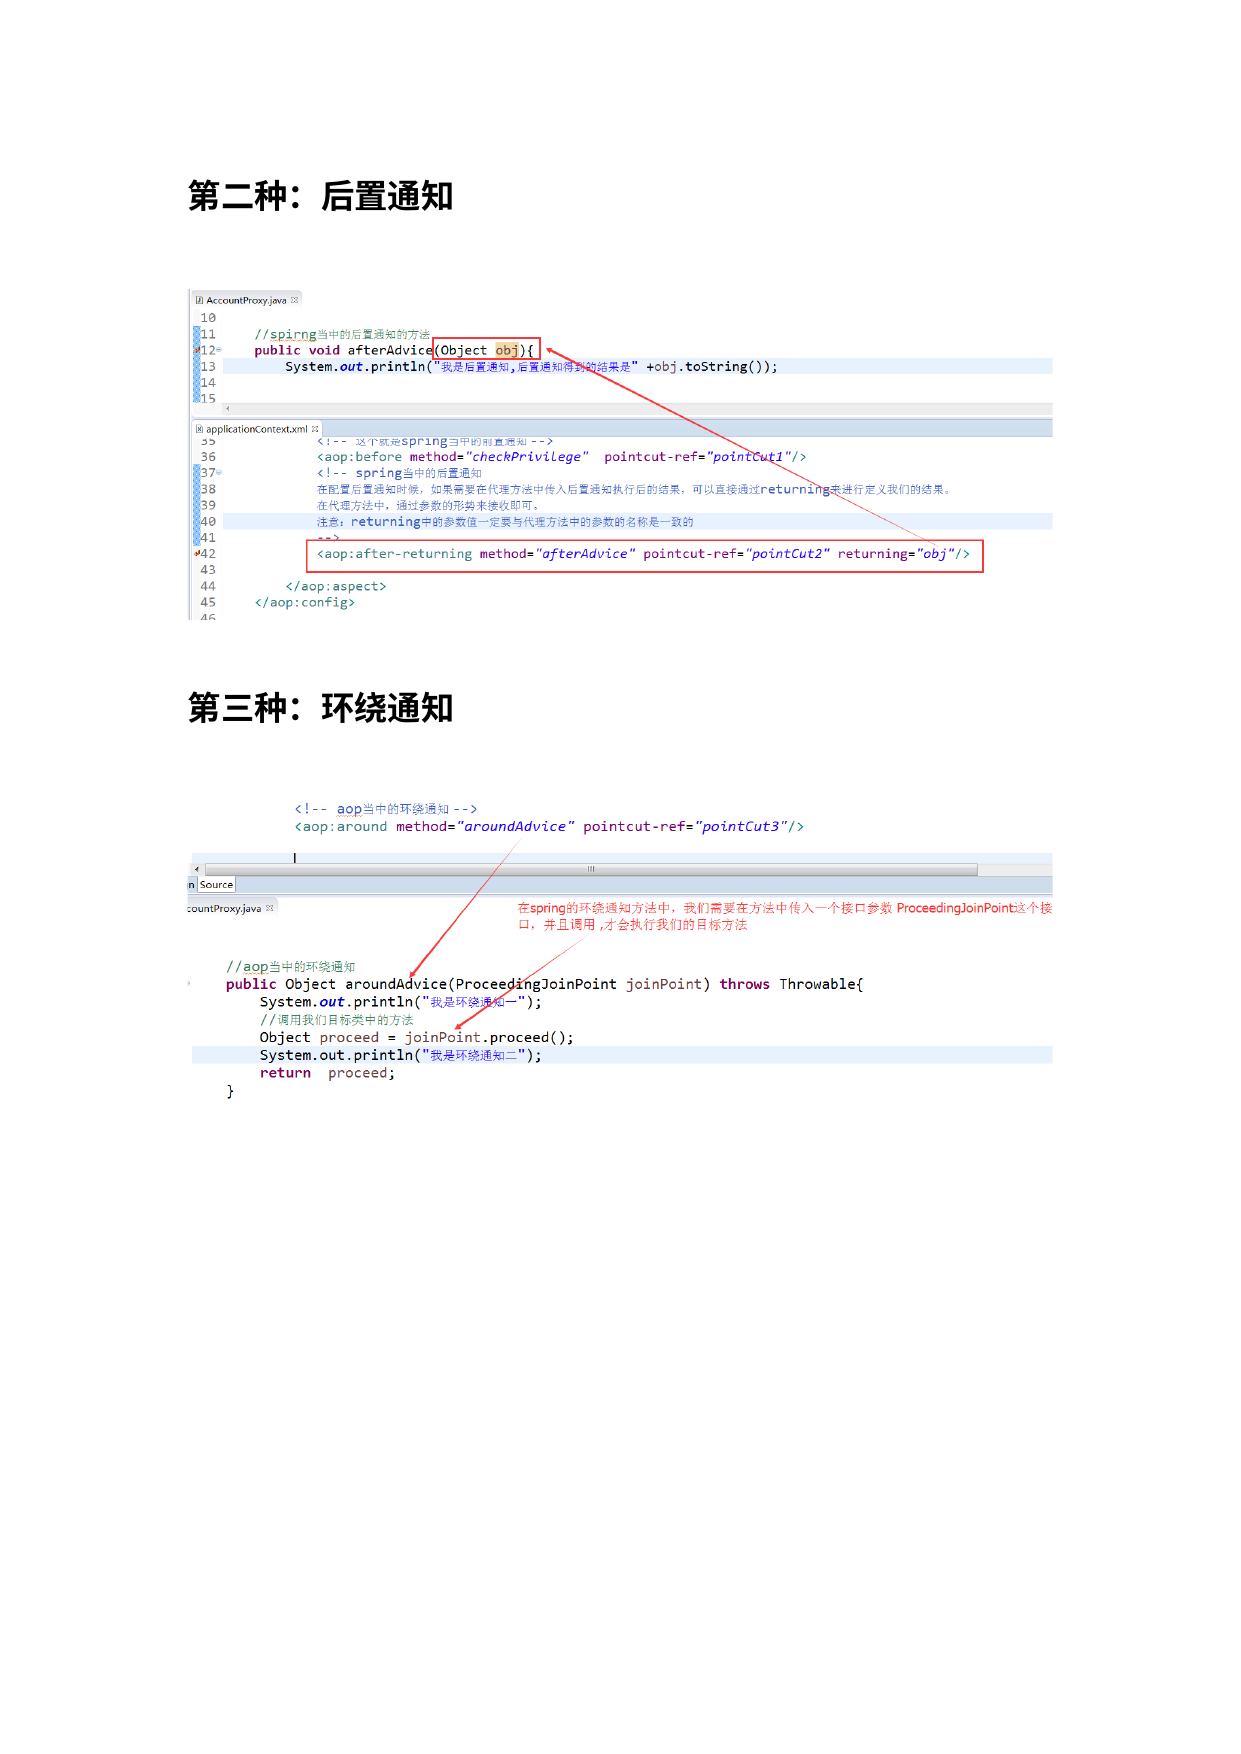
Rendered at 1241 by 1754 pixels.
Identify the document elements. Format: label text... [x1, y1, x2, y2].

subtitle 第三种：环绕通知 [187, 674, 1053, 739]
picture [187, 801, 1053, 1129]
picture [187, 289, 1053, 620]
subtitle 第二种：后置通知 [187, 162, 1053, 227]
